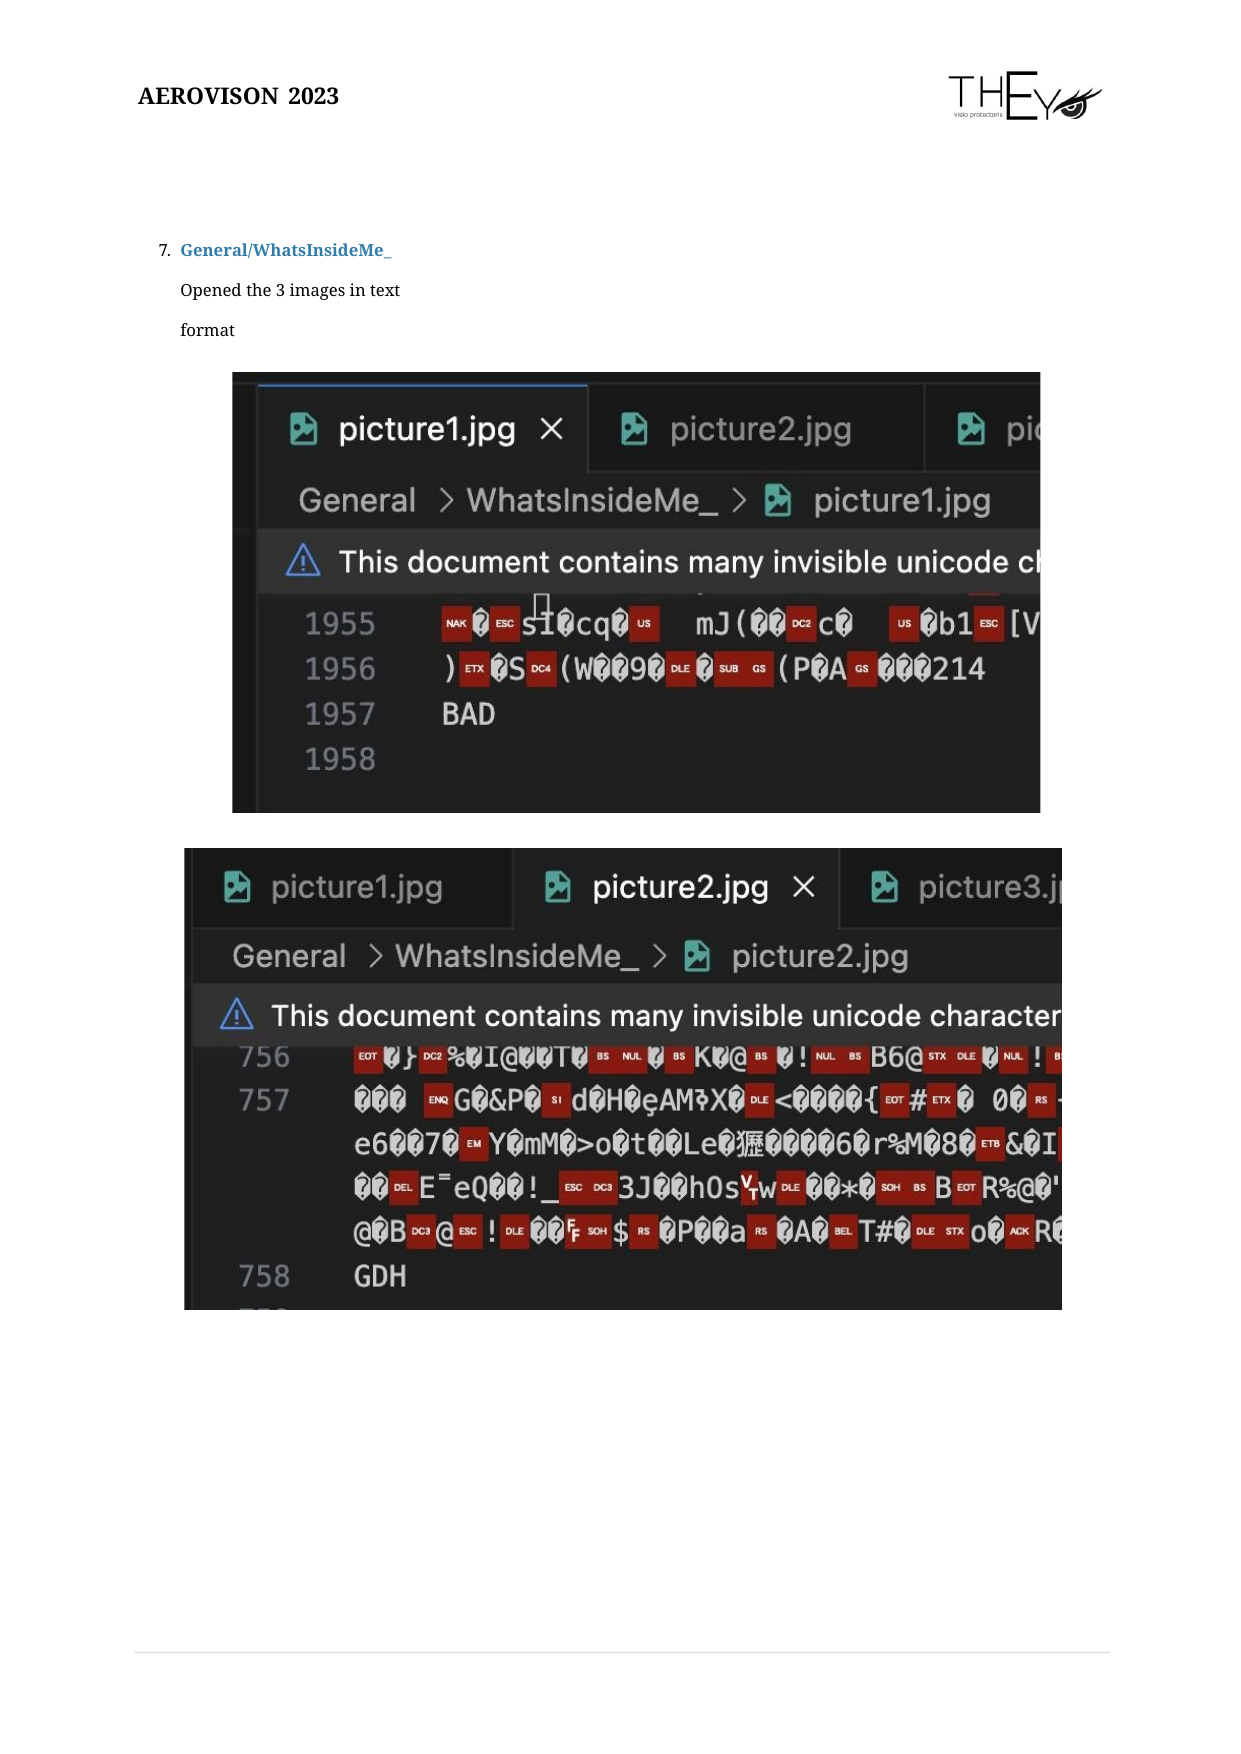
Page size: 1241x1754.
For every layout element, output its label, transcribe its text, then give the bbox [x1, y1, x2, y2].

picture [184, 848, 1062, 1310]
picture [232, 372, 1041, 813]
picture [948, 71, 1103, 120]
list General/WhatsInsideMe_ Opened the 3 images in text format [158, 239, 446, 341]
